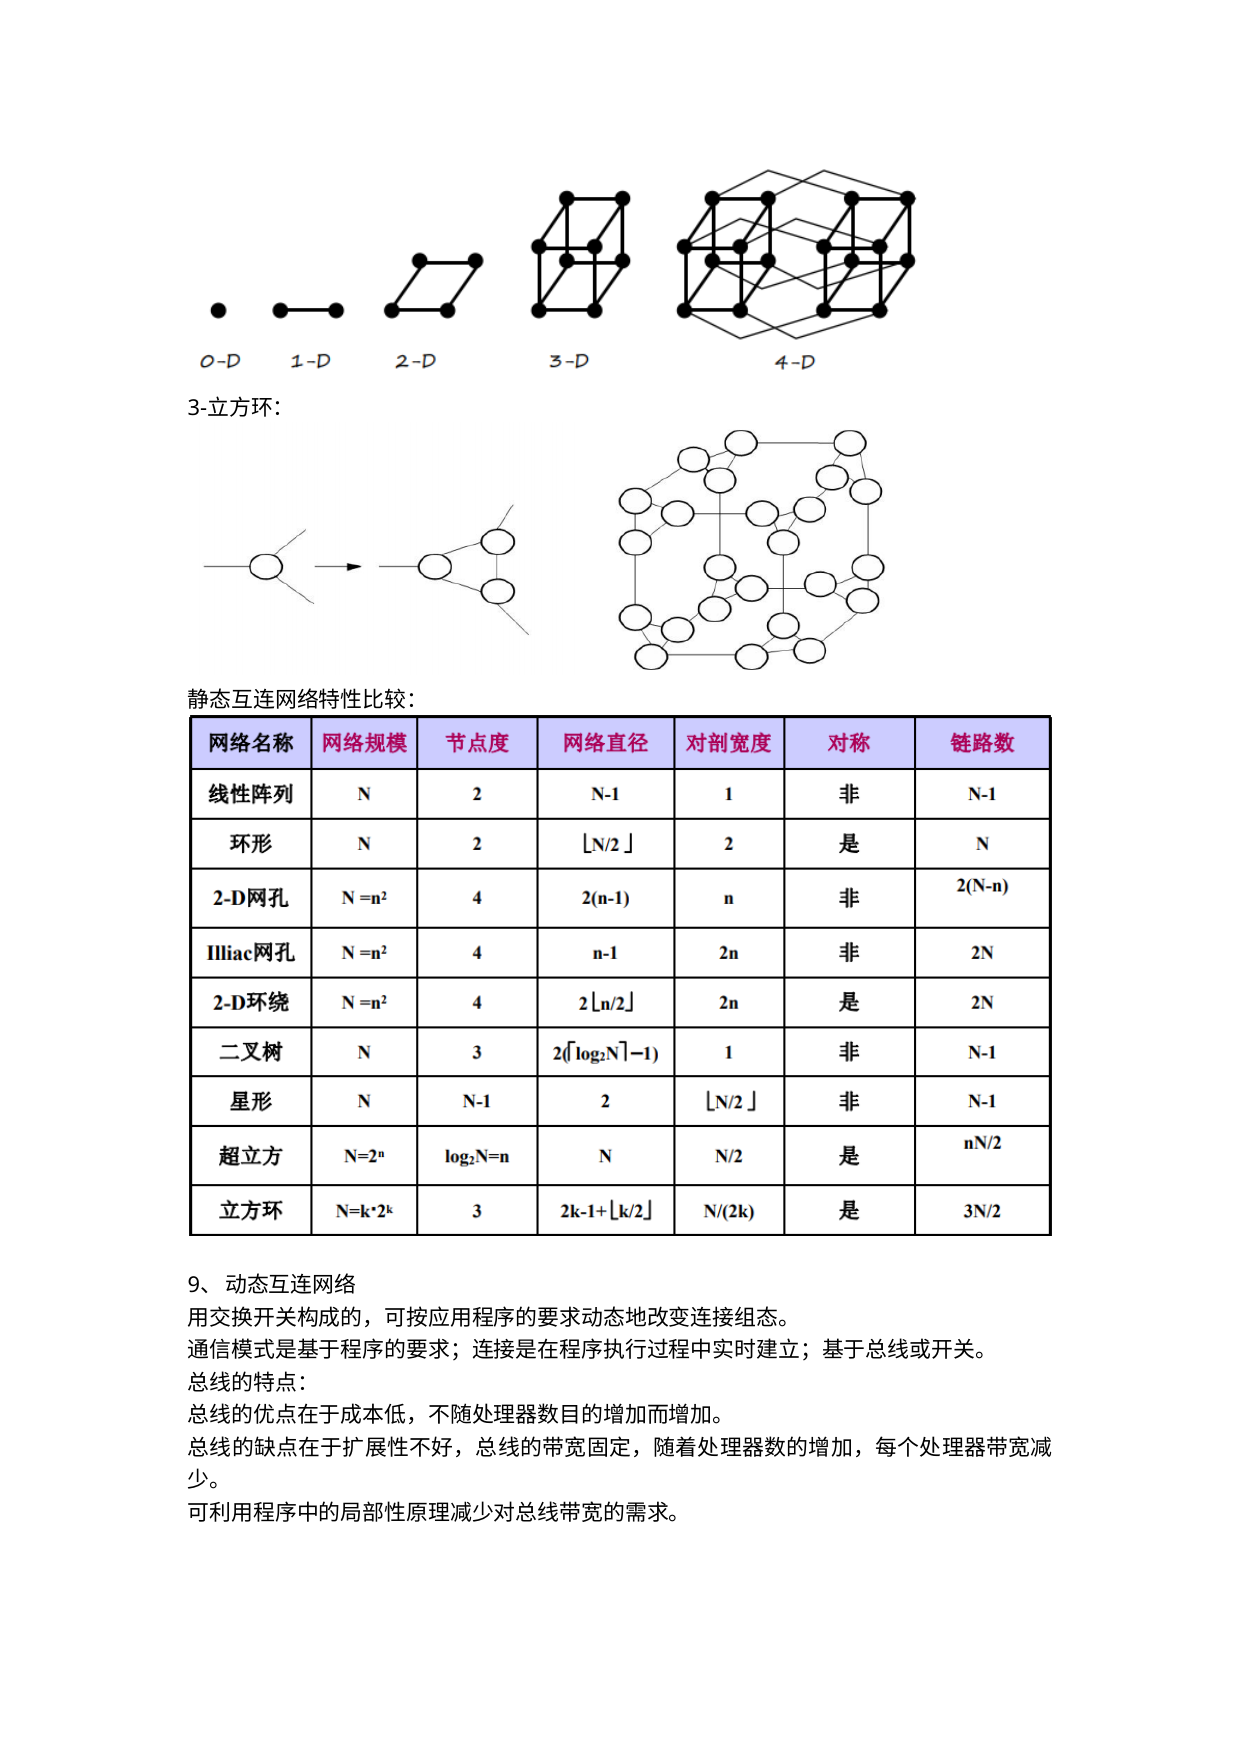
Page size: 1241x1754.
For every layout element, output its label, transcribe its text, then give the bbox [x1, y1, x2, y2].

text 总线的优点在于成本低，不随处理器数目的增加而增加。 [187, 1397, 1053, 1429]
text 静态互连网络特性比较： [187, 682, 1053, 714]
text 通信模式是基于程序的要求；连接是在程序执行过程中实时建立；基于总线或开关。 [187, 1332, 1053, 1364]
picture [187, 162, 927, 383]
text 3-立方环： [187, 389, 1053, 422]
picture [187, 714, 1053, 1236]
text 总线的特点： [187, 1364, 1053, 1397]
text 可利用程序中的局部性原理减少对总线带宽的需求。 [187, 1494, 1053, 1527]
text 总线的缺点在于扩展性不好，总线的带宽固定，随着处理器数的增加，每个处理器带宽减少。 [187, 1429, 1053, 1494]
text 用交换开关构成的，可按应用程序的要求动态地改变连接组态。 [187, 1299, 1053, 1332]
list 动态互连网络 [187, 1267, 1053, 1299]
picture [187, 422, 907, 679]
